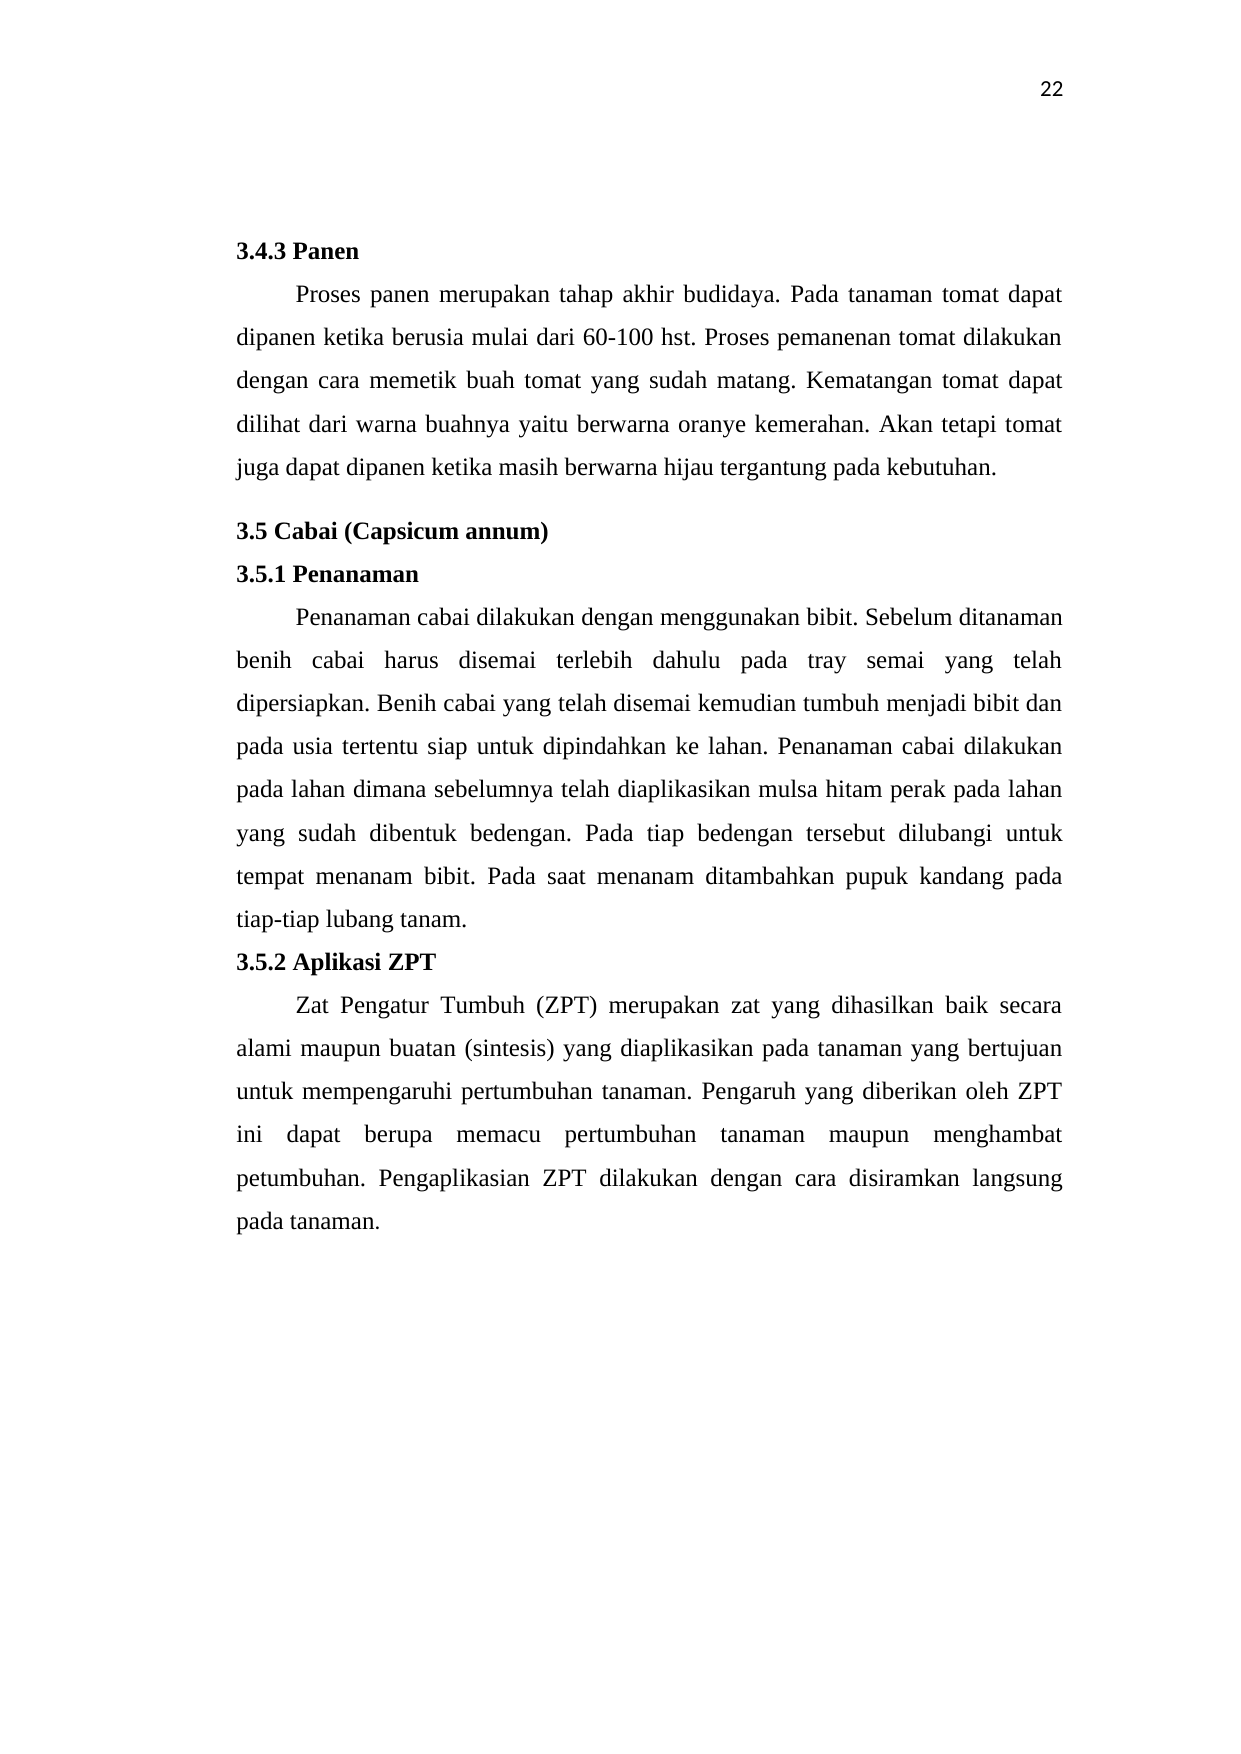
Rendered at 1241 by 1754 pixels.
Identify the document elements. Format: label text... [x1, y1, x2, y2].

text Zat Pengatur Tumbuh (ZPT) merupakan zat yang dihasilkan baik secara alami maupun buatan (sintesis) yang diaplikasikan pada tanaman yang bertujuan untuk mempengaruhi pertumbuhan tanaman. Pengaruh yang diberikan oleh ZPT ini dapat berupa memacu pertumbuhan tanaman maupun menghambat petumbuhan. Pengaplikasian ZPT dilakukan dengan cara disiramkan langsung pada tanaman. [236, 990, 1063, 1235]
text Proses panen merupakan tahap akhir budidaya. Pada tanaman tomat dapat dipanen ketika berusia mulai dari 60-100 hst. Proses pemanenan tomat dilakukan dengan cara memetik buah tomat yang sudah matang. Kematangan tomat dapat dilihat dari warna buahnya yaitu berwarna oranye kemerahan. Akan tetapi tomat juga dapat dipanen ketika masih berwarna hijau tergantung pada kebutuhan. [236, 279, 1063, 481]
text Penanaman cabai dilakukan dengan menggunakan bibit. Sebelum ditanaman benih cabai harus disemai terlebih dahulu pada tray semai yang telah dipersiapkan. Benih cabai yang telah disemai kemudian tumbuh menjadi bibit dan pada usia tertentu siap untuk dipindahkan ke lahan. Penanaman cabai dilakukan pada lahan dimana sebelumnya telah diaplikasikan mulsa hitam perak pada lahan yang sudah dibentuk bedengan. Pada tiap bedengan tersebut dilubangi untuk tempat menanam bibit. Pada saat menanam ditambahkan pupuk kandang pada tiap-tiap lubang tanam. [236, 602, 1063, 933]
list 3.5.2 Aplikasi ZPT [236, 947, 1063, 976]
subtitle 3.5 Cabai (Capsicum annum) [236, 516, 1063, 544]
list 3.5.1 Penanaman [236, 559, 1063, 588]
list 3.4.3 Panen [236, 236, 1063, 265]
